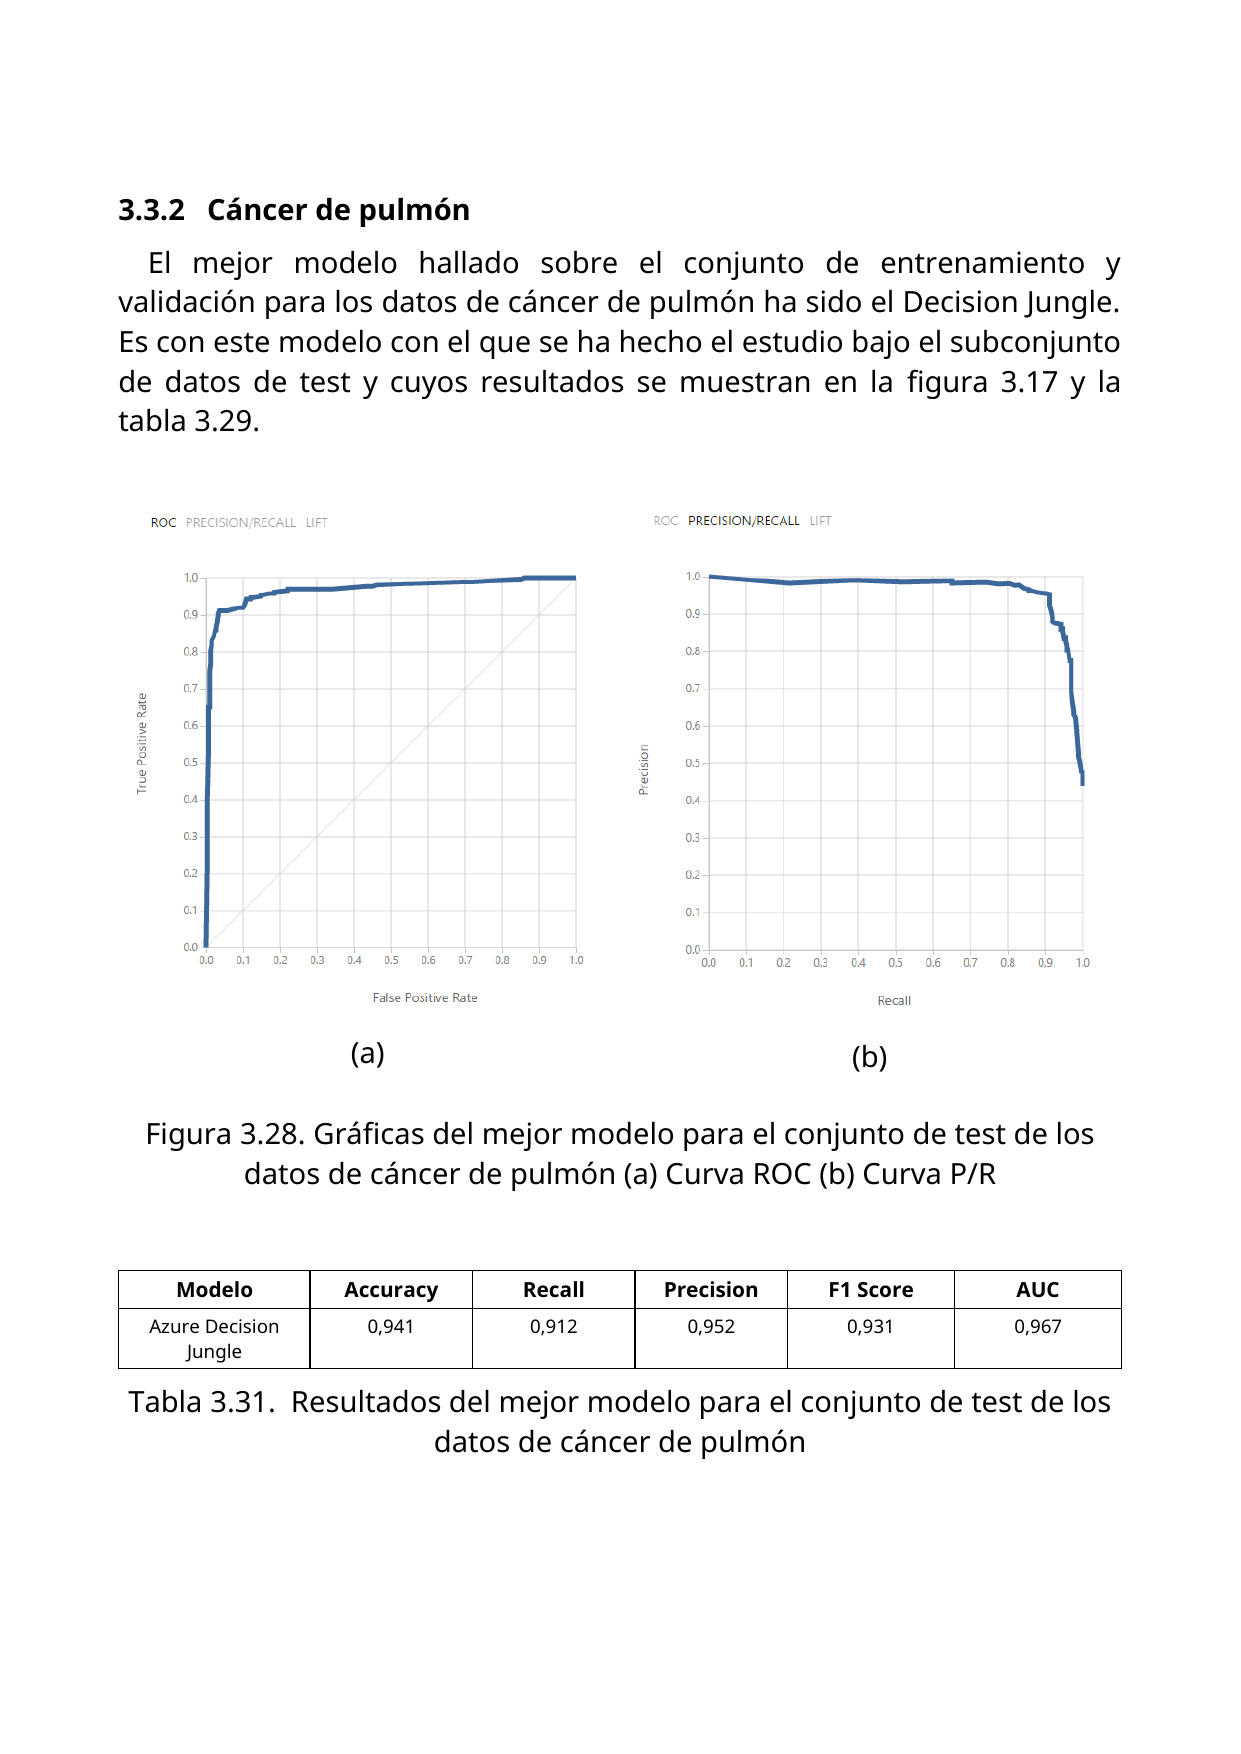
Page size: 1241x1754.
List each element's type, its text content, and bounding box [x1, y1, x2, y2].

picture [127, 509, 608, 1021]
text El mejor modelo hallado sobre el conjunto de entrenamiento y validación para los datos de cáncer de pulmón ha sido el Decision Jungle. Es con este modelo con el que se ha hecho el estudio bajo el subconjunto de datos de test y cuyos resultados se muestran en la figura 3.17 y la tabla 3.29. [118, 242, 1122, 440]
table_cell 0,912 [473, 1309, 634, 1368]
table_header F1 Score [788, 1271, 954, 1308]
table_header Recall [473, 1271, 634, 1308]
subtitle Cáncer de pulmón [118, 190, 1122, 229]
table_header Precision [636, 1271, 787, 1308]
table_cell 0,941 [311, 1309, 472, 1368]
table_cell Azure Decision Jungle [119, 1309, 309, 1368]
table_header Accuracy [311, 1271, 472, 1308]
table_header (a) [118, 505, 617, 1101]
table_header AUC [955, 1271, 1121, 1308]
table_cell 0,952 [636, 1309, 787, 1368]
table_header Modelo [119, 1271, 309, 1308]
table_cell 0,931 [788, 1309, 954, 1368]
table_header (b) [617, 505, 1122, 1101]
picture [627, 509, 1112, 1024]
table_cell 0,967 [955, 1309, 1121, 1368]
